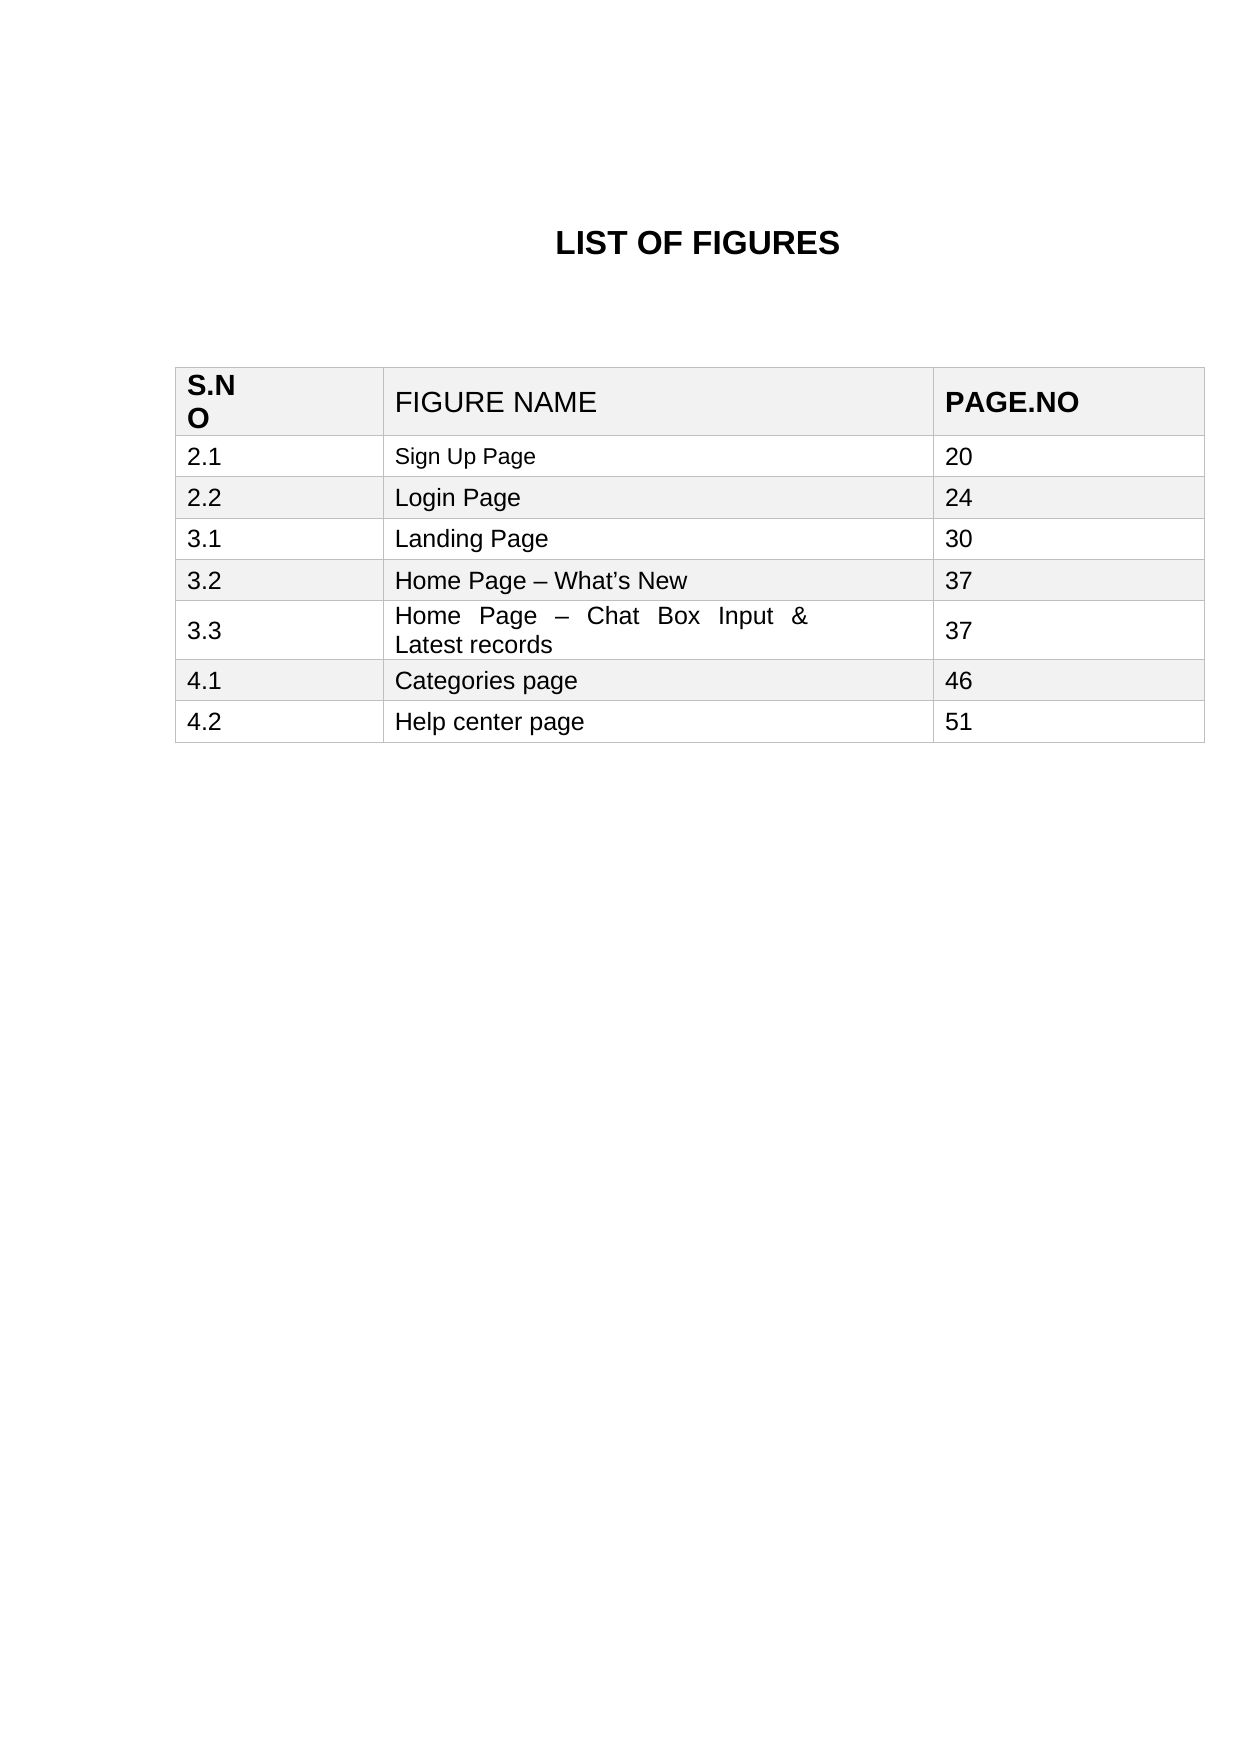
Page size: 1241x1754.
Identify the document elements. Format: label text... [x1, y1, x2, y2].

subtitle LIST OF FIGURES [190, 223, 1126, 261]
table_cell 2.2 [176, 477, 383, 518]
table_cell 20 [934, 436, 1204, 476]
table_header FIGURE NAME [384, 368, 933, 435]
table_cell 2.1 [176, 436, 383, 476]
table_cell 37 [934, 601, 1204, 659]
table_cell Login Page [384, 477, 933, 518]
table_cell Landing Page [384, 519, 933, 559]
table_cell Help center page [384, 701, 933, 742]
table_cell 51 [934, 701, 1204, 742]
table_cell 4.2 [176, 701, 383, 742]
table_cell 4.1 [176, 660, 383, 700]
table_cell 46 [934, 660, 1204, 700]
table_cell Sign Up Page [384, 436, 933, 476]
table_header S.NO [176, 368, 383, 435]
table_cell Home Page – What’s New [384, 560, 933, 600]
table_cell 3.1 [176, 519, 383, 559]
table_cell 24 [934, 477, 1204, 518]
table_cell 3.3 [176, 601, 383, 659]
table_header PAGE.NO [934, 368, 1204, 435]
table_cell 37 [934, 560, 1204, 600]
table_cell 30 [934, 519, 1204, 559]
table_cell Categories page [384, 660, 933, 700]
table_cell 3.2 [176, 560, 383, 600]
table_cell Home Page – Chat Box Input & Latest records [384, 601, 933, 659]
